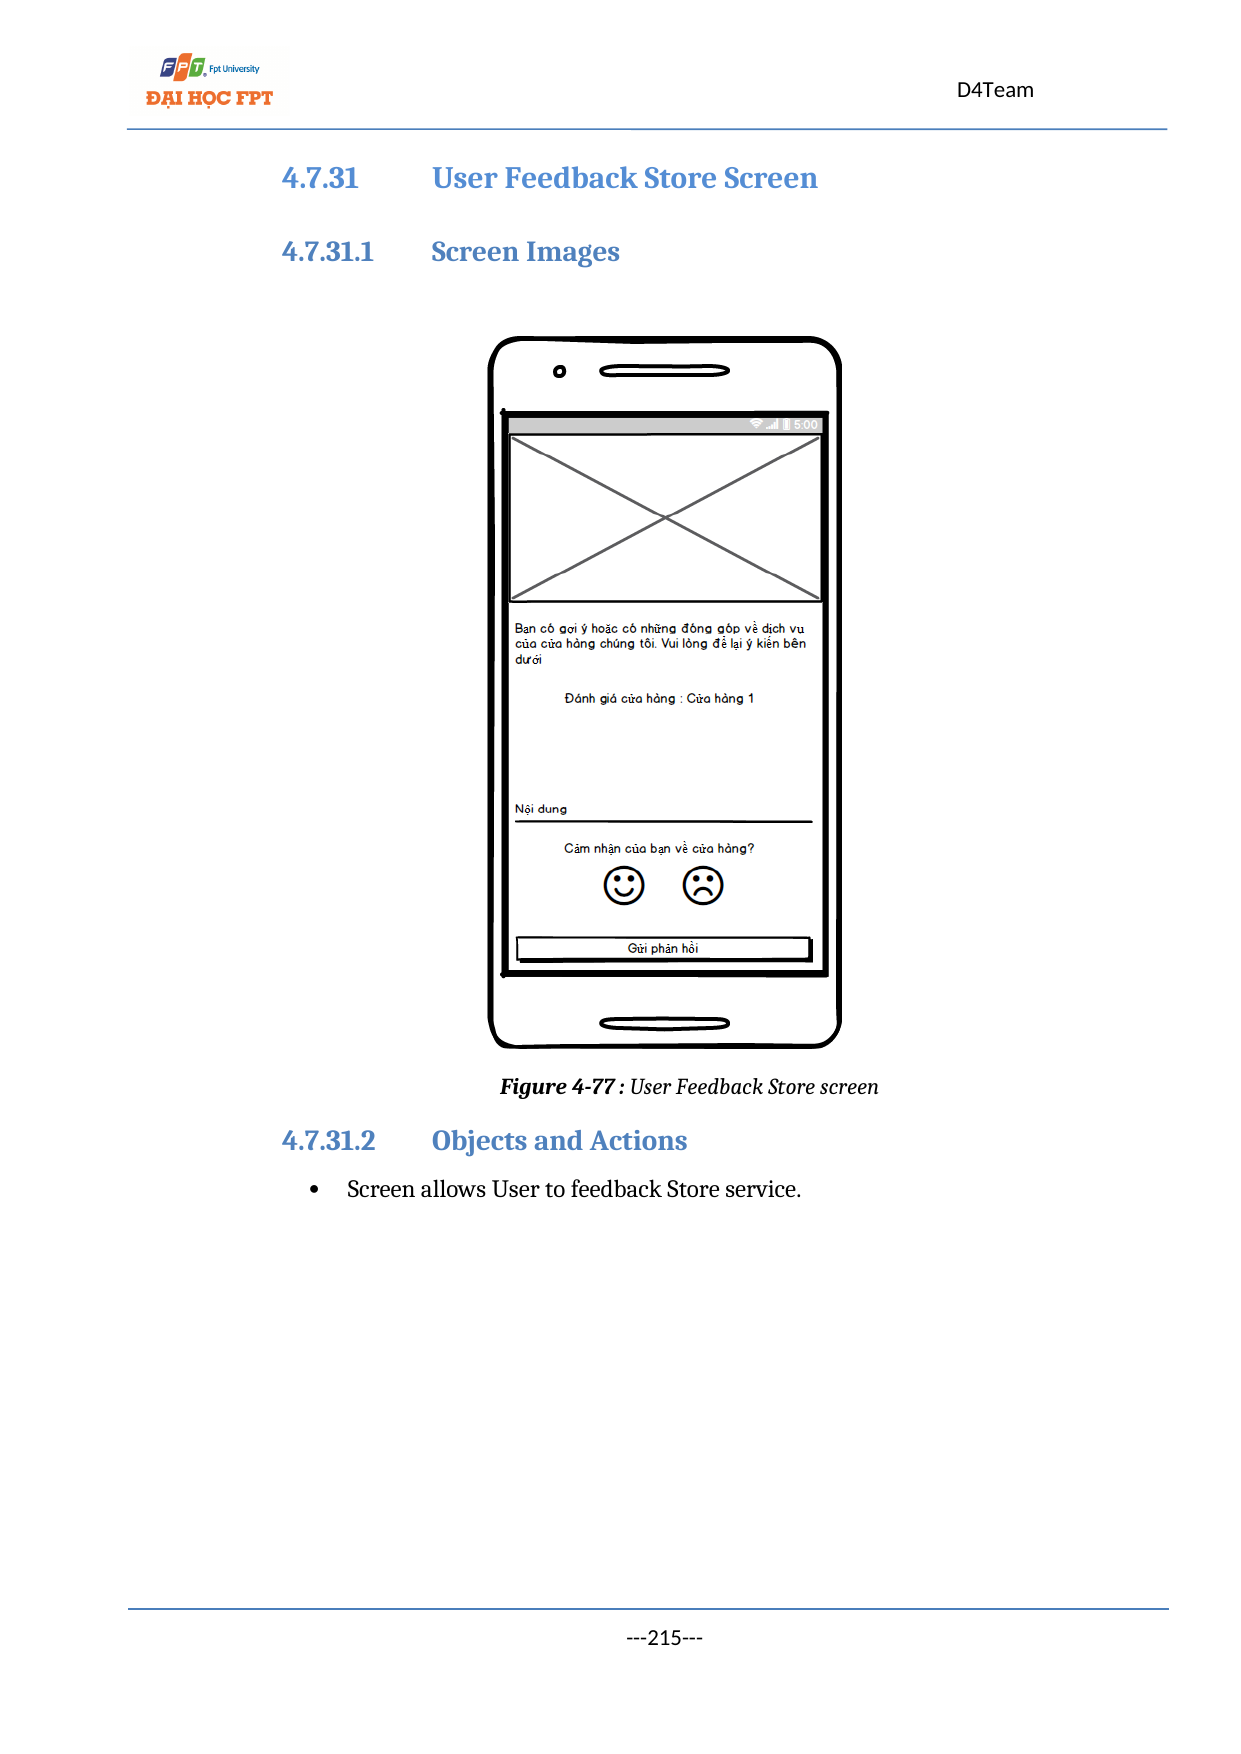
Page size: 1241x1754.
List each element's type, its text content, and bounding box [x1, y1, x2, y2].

subtitle Screen Images [282, 235, 1122, 268]
picture [486, 336, 842, 1049]
subtitle User Feedback Store Screen [282, 160, 1122, 196]
subtitle Objects and Actions [282, 1124, 1122, 1158]
picture [129, 46, 290, 116]
text Figure 4-77 : User Feedback Store screen [207, 1073, 1122, 1100]
list Screen allows User to feedback Store service. [310, 1175, 1122, 1204]
